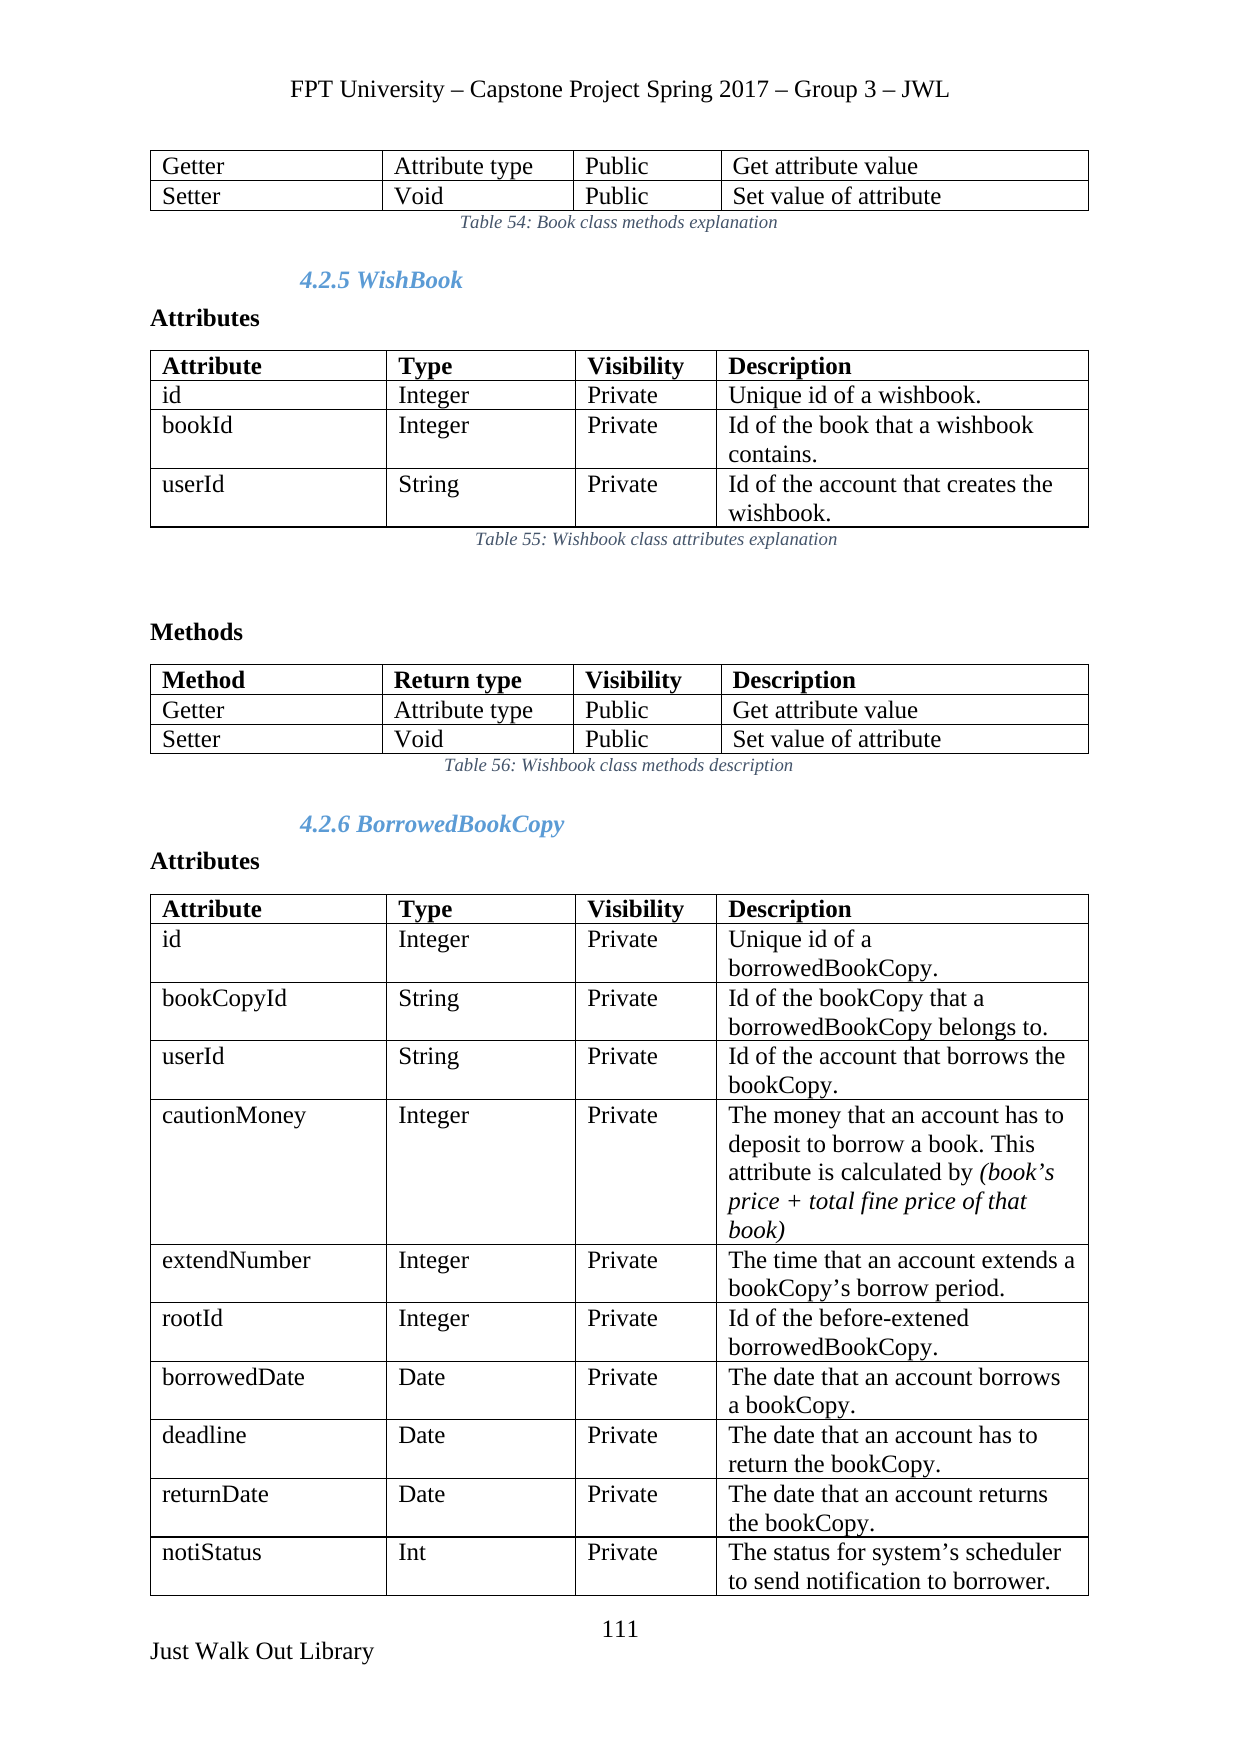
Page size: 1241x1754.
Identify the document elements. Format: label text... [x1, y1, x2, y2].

table_cell String [387, 983, 575, 1040]
table_cell Getter [151, 151, 382, 180]
table_cell borrowedDate [151, 1362, 386, 1419]
table_cell The date that an account borrows a bookCopy. [717, 1362, 1088, 1419]
table_cell Public [574, 151, 721, 180]
table_cell Id of the account that creates the wishbook. [717, 469, 1088, 526]
table_cell Private [576, 410, 716, 468]
table_cell Id of the book that a wishbook contains. [717, 410, 1088, 468]
table_cell cautionMoney [151, 1100, 386, 1244]
table_cell Integer [387, 381, 575, 409]
table_cell Date [387, 1420, 575, 1478]
table_cell Setter [151, 725, 382, 753]
table_cell Get attribute value [722, 695, 1088, 723]
table_cell Private [576, 1041, 716, 1099]
table_cell bookId [151, 410, 386, 468]
subtitle BorrowedBookCopy [300, 809, 1090, 838]
table_cell userId [151, 1041, 386, 1099]
table_cell Integer [387, 1100, 575, 1244]
table_header Type [387, 351, 575, 379]
table_cell Id of the bookCopy that a borrowedBookCopy belongs to. [717, 983, 1088, 1040]
table_cell Table 55: Wishbook class attributes explanation [151, 528, 1088, 617]
table_cell returnDate [151, 1479, 386, 1536]
table_cell Public [574, 725, 721, 753]
table_cell Unique id of a wishbook. [717, 381, 1088, 409]
table_cell The time that an account extends a bookCopy’s borrow period. [717, 1245, 1088, 1302]
table_cell extendNumber [151, 1245, 386, 1302]
table_cell Public [574, 695, 721, 723]
text Attributes [150, 846, 1090, 875]
table_cell The date that an account returns the bookCopy. [717, 1479, 1088, 1536]
table_cell String [387, 469, 575, 526]
table_cell Public [574, 181, 721, 209]
text Attributes [150, 303, 1090, 331]
table_cell Private [576, 381, 716, 409]
table_header Method [151, 665, 382, 694]
table_cell Private [576, 1100, 716, 1244]
table_cell id [151, 924, 386, 982]
table_cell Setter [151, 181, 382, 209]
table_cell Private [576, 924, 716, 982]
table_cell Table 54: Book class methods explanation [151, 211, 1088, 253]
table_header Visibility [576, 351, 716, 379]
table_cell Integer [387, 410, 575, 468]
table_cell Private [576, 1245, 716, 1302]
table_cell rootId [151, 1303, 386, 1361]
table_header Type [387, 895, 575, 923]
table_header Attribute [151, 895, 386, 923]
table_cell Private [576, 1479, 716, 1536]
table_cell notiStatus [151, 1538, 386, 1595]
table_cell Set value of attribute [722, 725, 1088, 753]
table_cell Integer [387, 924, 575, 982]
table_header Description [717, 895, 1088, 923]
table_cell Get attribute value [722, 151, 1088, 180]
table_cell Getter [151, 695, 382, 723]
table_cell bookCopyId [151, 983, 386, 1040]
table_cell Set value of attribute [722, 181, 1088, 209]
table_cell Private [576, 1538, 716, 1595]
table_cell Private [576, 1420, 716, 1478]
table_cell String [387, 1041, 575, 1099]
table_cell Private [576, 983, 716, 1040]
table_header Attribute [151, 351, 386, 379]
table_cell Void [383, 725, 573, 753]
table_cell Id of the account that borrows the bookCopy. [717, 1041, 1088, 1099]
table_cell Private [576, 1362, 716, 1419]
table_cell Unique id of a borrowedBookCopy. [717, 924, 1088, 982]
subtitle WishBook [300, 266, 1090, 294]
table_cell Attribute type [383, 151, 573, 180]
table_cell Table 56: Wishbook class methods description [151, 754, 1088, 797]
table_header Description [717, 351, 1088, 379]
table_cell Integer [387, 1303, 575, 1361]
table_cell Date [387, 1479, 575, 1536]
table_header Description [722, 665, 1088, 694]
table_header Visibility [574, 665, 721, 694]
table_cell Int [387, 1538, 575, 1595]
table_cell Private [576, 469, 716, 526]
table_cell Date [387, 1362, 575, 1419]
table_cell Attribute type [383, 695, 573, 723]
table_cell userId [151, 469, 386, 526]
table_cell The date that an account has to return the bookCopy. [717, 1420, 1088, 1478]
table_cell deadline [151, 1420, 386, 1478]
table_cell The status for system’s scheduler to send notification to borrower. [717, 1538, 1088, 1595]
table_cell The money that an account has to deposit to borrow a book. This attribute is calculated by (book’s price + total fine price of that book) [717, 1100, 1088, 1244]
text Methods [150, 617, 1090, 646]
table_cell Integer [387, 1245, 575, 1302]
table_cell Id of the before-extened borrowedBookCopy. [717, 1303, 1088, 1361]
table_header Return type [383, 665, 573, 694]
table_cell Void [383, 181, 573, 209]
table_cell Private [576, 1303, 716, 1361]
table_cell id [151, 381, 386, 409]
table_header Visibility [576, 895, 716, 923]
